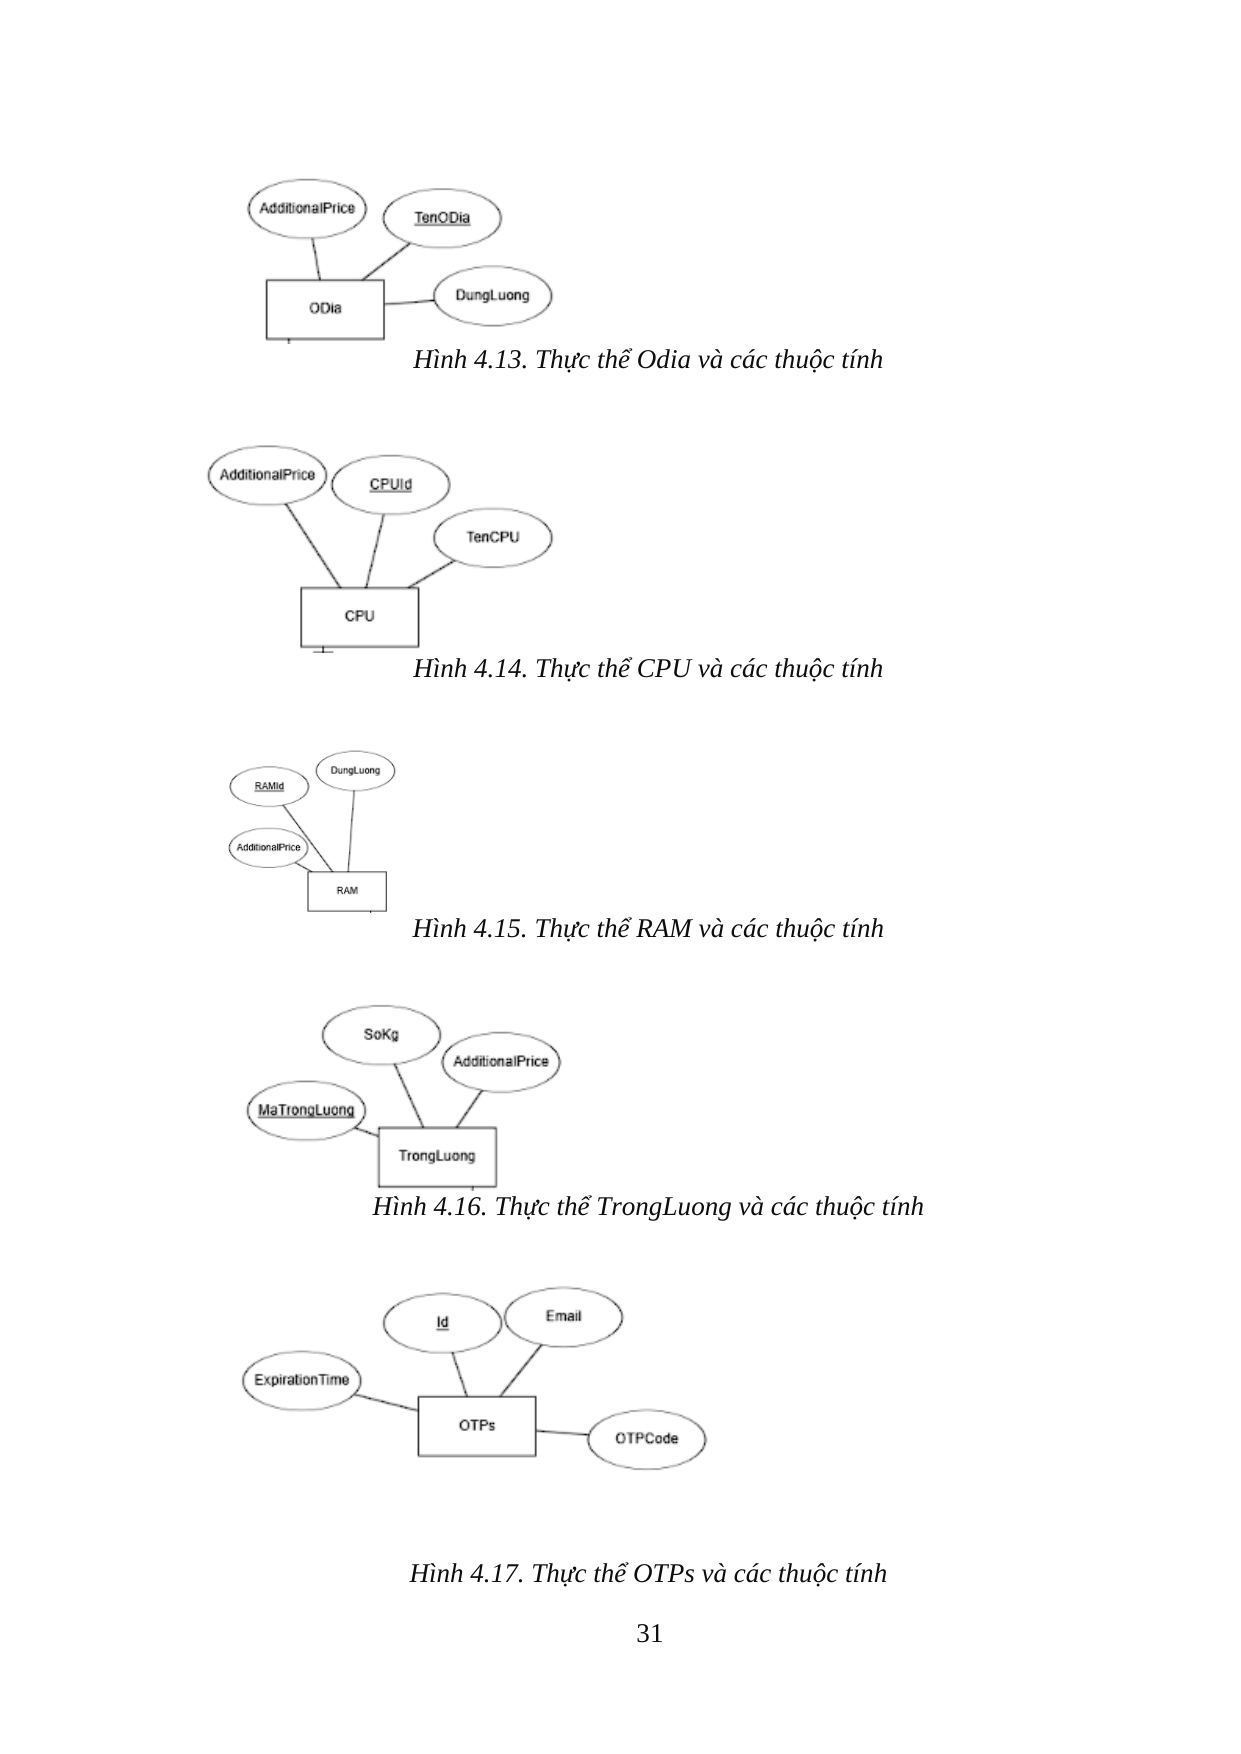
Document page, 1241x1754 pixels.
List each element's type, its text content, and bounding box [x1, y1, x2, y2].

picture [177, 405, 595, 653]
picture [177, 714, 462, 913]
text Hình 4.16. Thực thể TrongLuong và các thuộc tính [177, 1191, 1122, 1222]
picture [177, 118, 601, 344]
text Hình 4.17. Thực thể OTPs và các thuộc tính [177, 1557, 1122, 1589]
picture [177, 1252, 748, 1558]
text Hình 4.13. Thực thể Odia và các thuộc tính [177, 343, 1122, 374]
text Hình 4.15. Thực thể RAM và các thuộc tính [177, 913, 1122, 944]
picture [177, 975, 621, 1191]
text Hình 4.14. Thực thể CPU và các thuộc tính [177, 652, 1122, 683]
